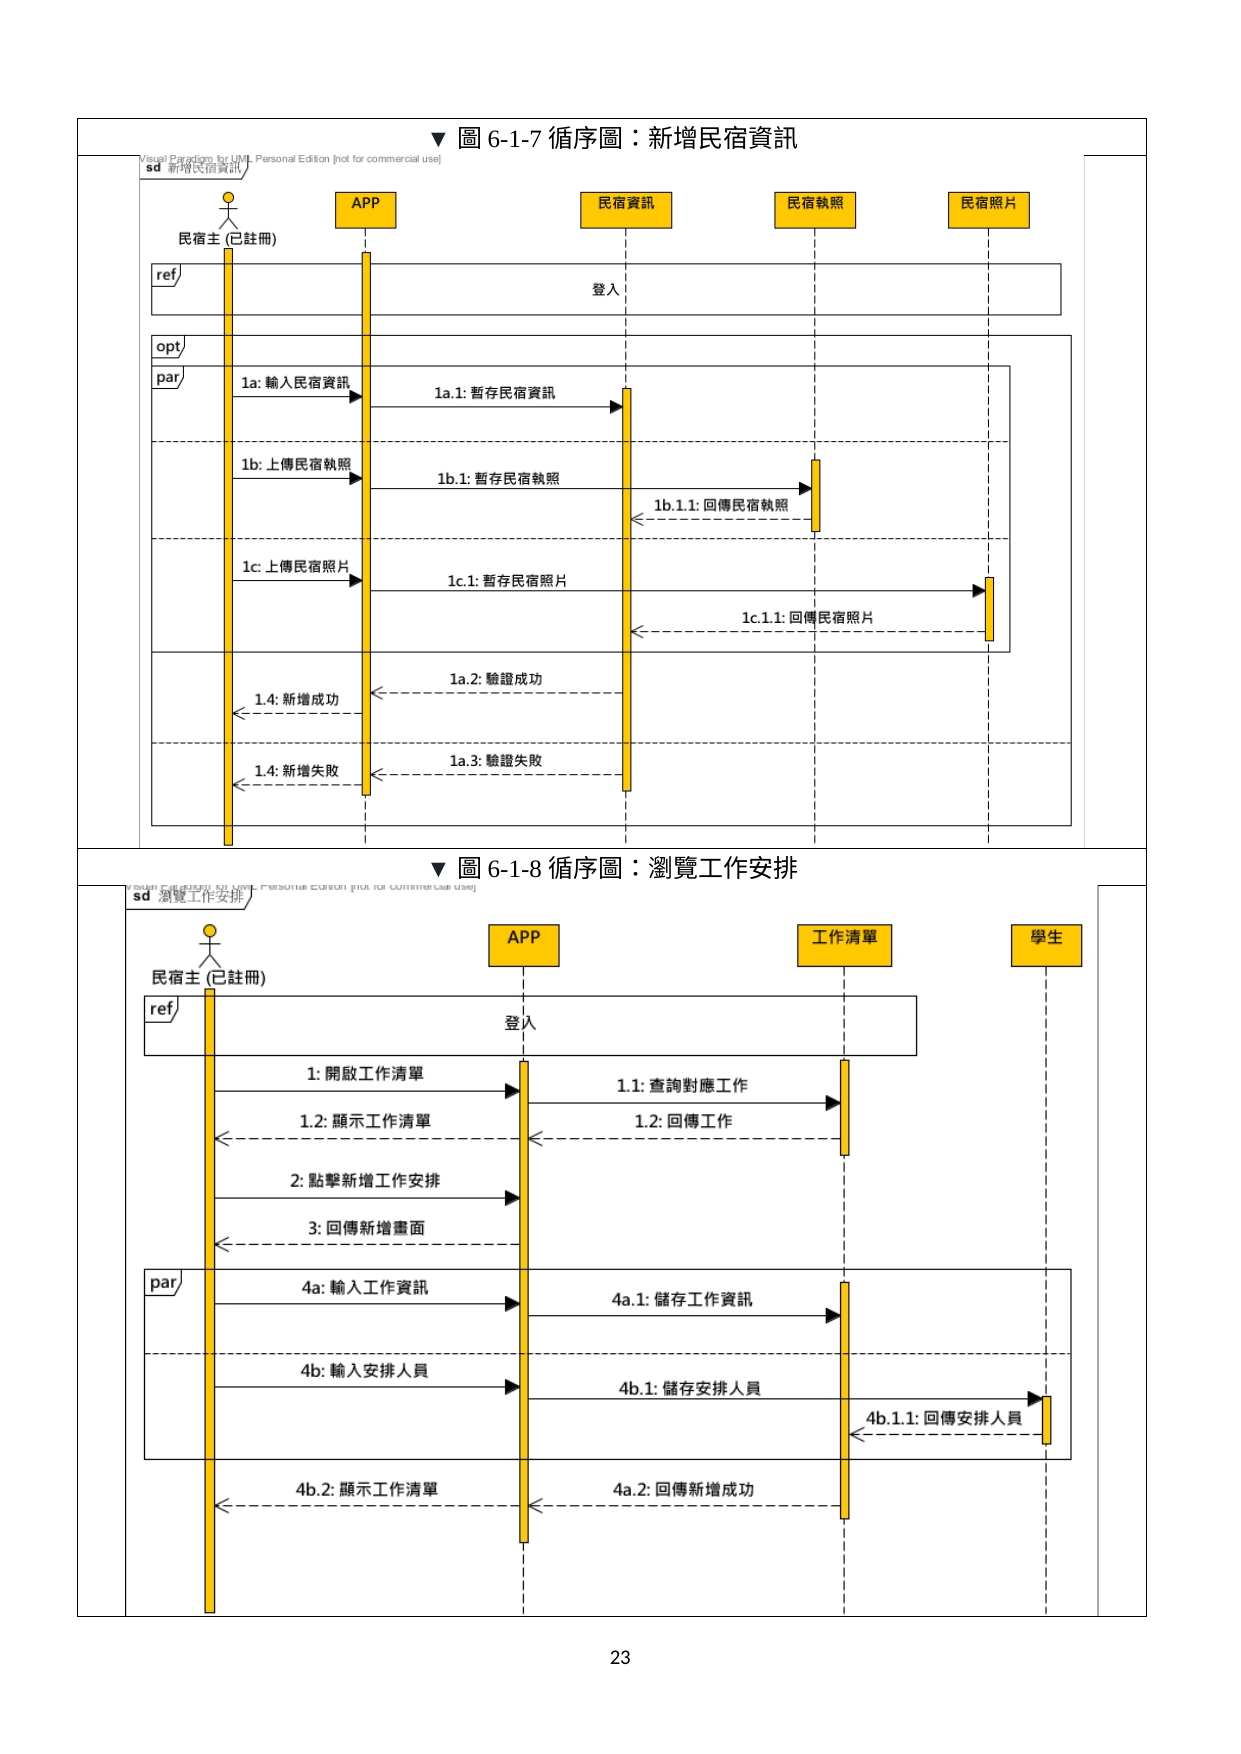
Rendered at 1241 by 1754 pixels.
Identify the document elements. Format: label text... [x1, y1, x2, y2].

picture [139, 155, 1085, 848]
table_cell ▼ 圖 6-1-8 循序圖：瀏覽工作安排 [78, 849, 1146, 885]
table_header ▼ 圖 6-1-7 循序圖：新增民宿資訊 [78, 119, 1146, 155]
table_cell [78, 886, 125, 1616]
table_cell [1085, 156, 1146, 847]
table_cell [78, 156, 139, 847]
picture [125, 885, 1099, 1616]
table_cell [1099, 886, 1146, 1616]
